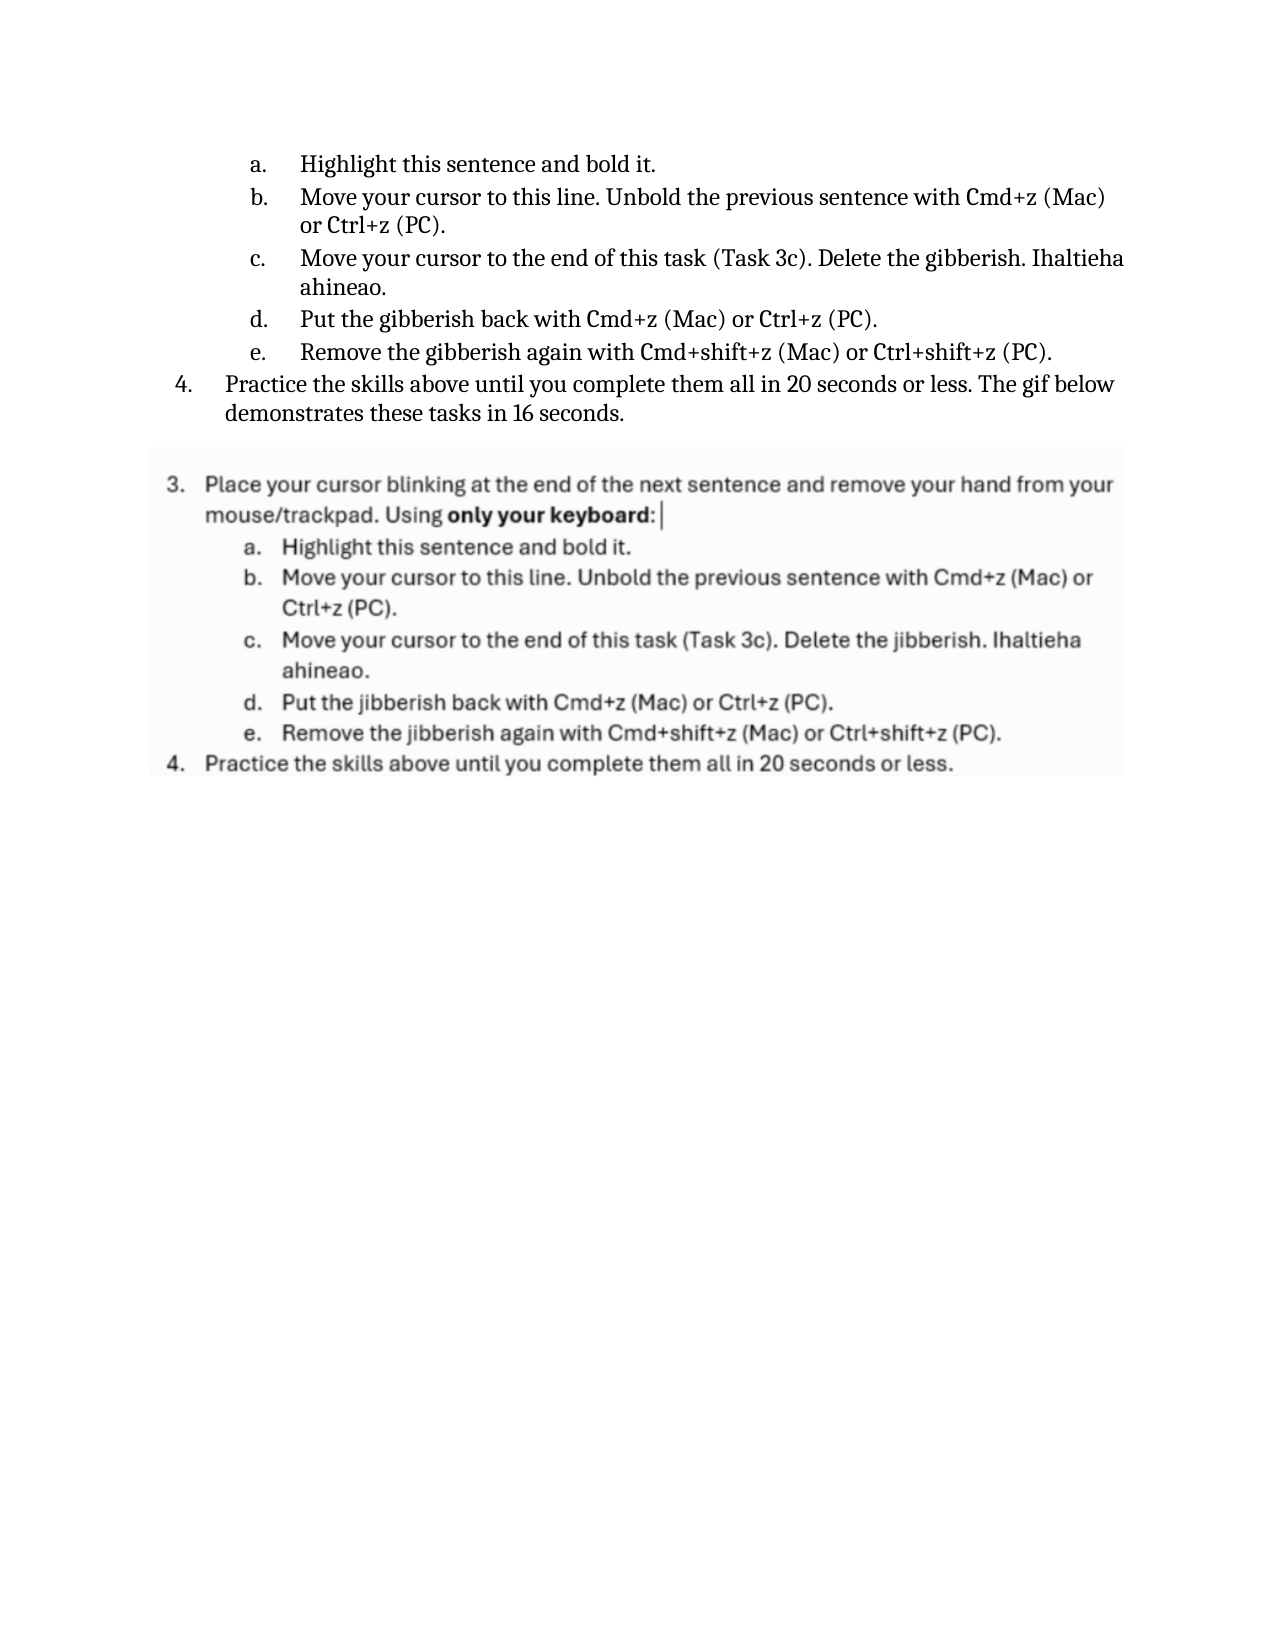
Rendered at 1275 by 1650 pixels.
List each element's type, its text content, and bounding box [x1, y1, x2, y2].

picture [150, 446, 1125, 777]
list Move your cursor to the end of this task (Task 3c). Delete the gibberish. Ihaltieha ahineao. [250, 244, 1125, 301]
list Put the gibberish back with Cmd+z (Mac) or Ctrl+z (PC). [250, 305, 1125, 334]
list Move your cursor to this line. Unbold the previous sentence with Cmd+z (Mac) or Ctrl+z (PC). [250, 182, 1125, 240]
list Practice the skills above until you complete them all in 20 seconds or less. The gif below demonstrates these tasks in 16 seconds. [175, 370, 1125, 427]
list Remove the gibberish again with Cmd+shift+z (Mac) or Ctrl+shift+z (PC). [250, 337, 1125, 366]
list Highlight this sentence and bold it. [250, 150, 1125, 179]
